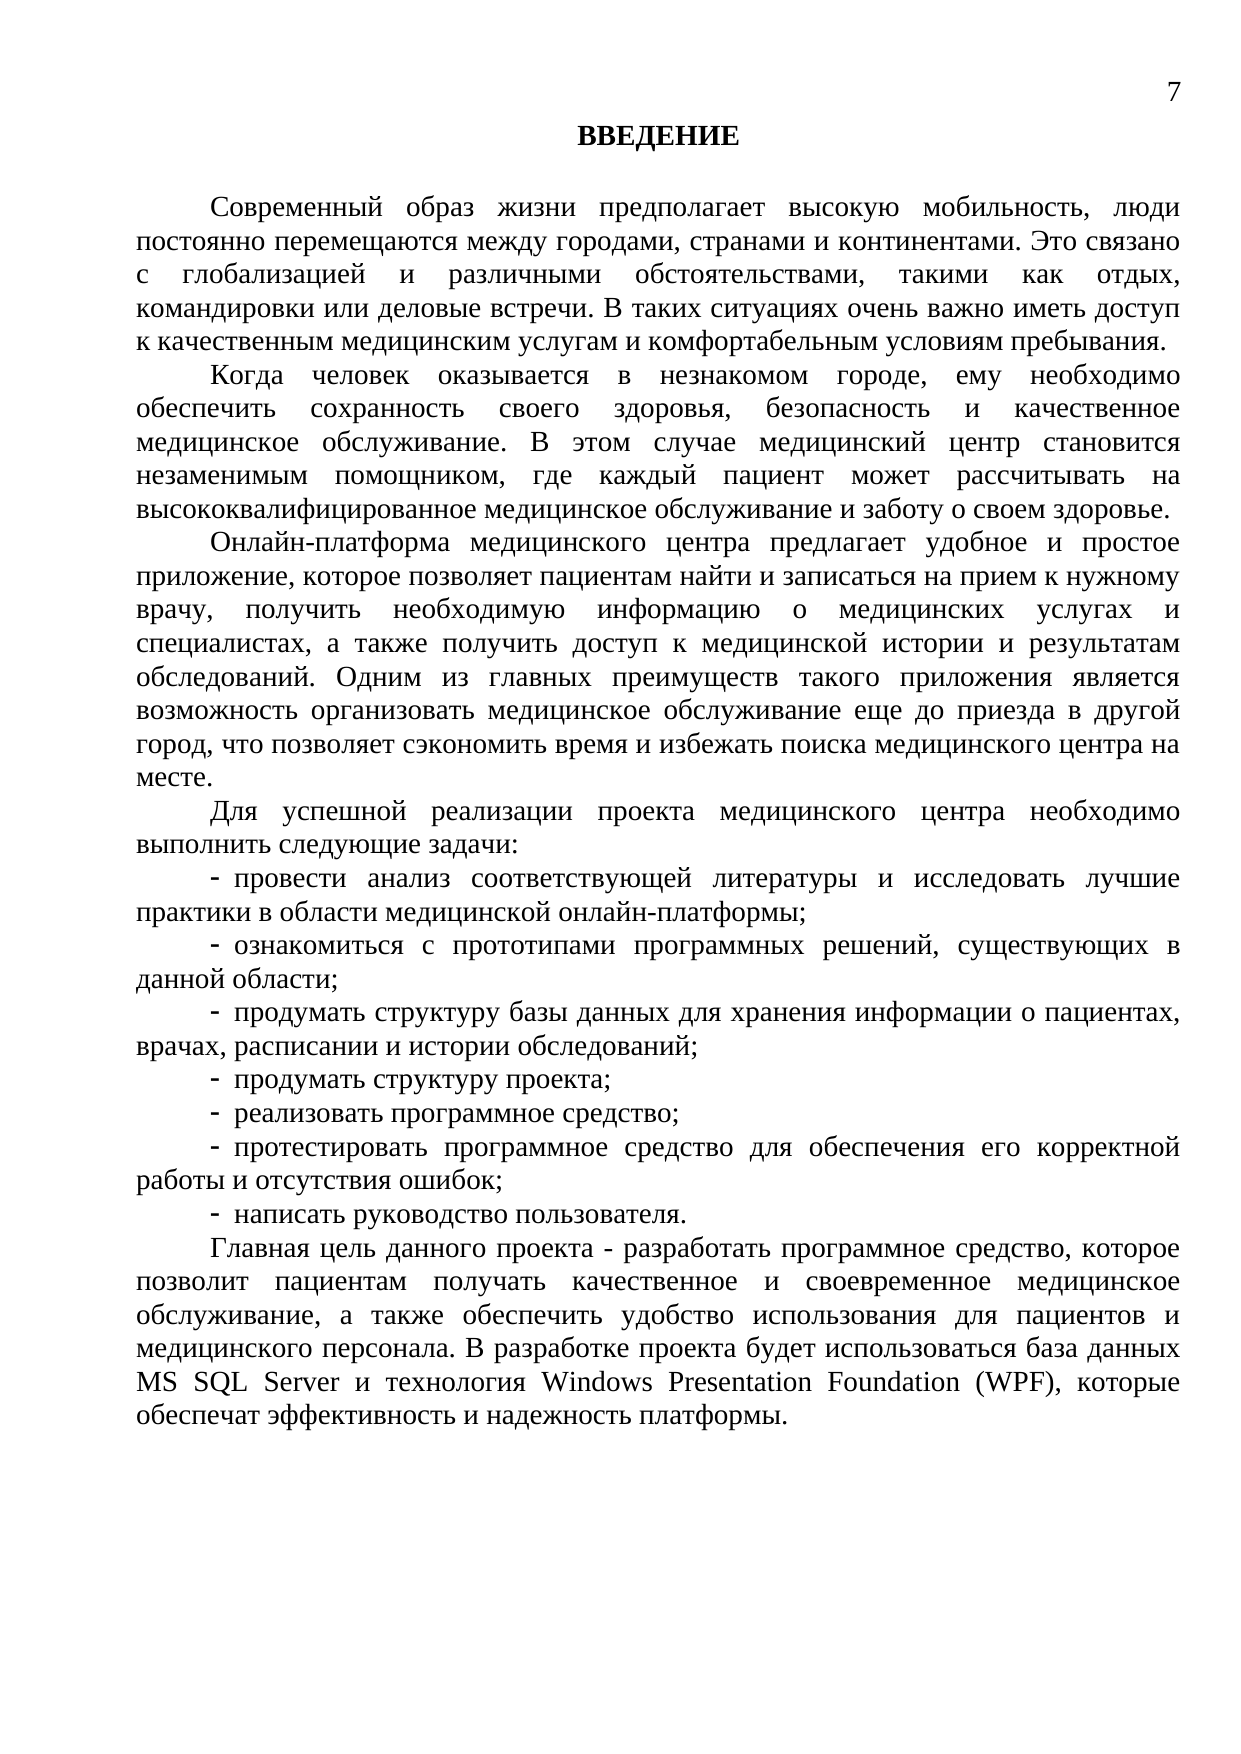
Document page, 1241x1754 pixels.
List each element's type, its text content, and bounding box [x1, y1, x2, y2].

text Онлайн-платформа медицинского центра предлагает удобное и простое приложение, которое позволяет пациентам найти и записаться на прием к нужному врачу, получить необходимую информацию о медицинских услугах и специалистах, а также получить доступ к медицинской истории и результатам обследований. Одним из главных преимуществ такого приложения является возможность организовать медицинское обслуживание еще до приезда в другой город, что позволяет сэкономить время и избежать поиска медицинского центра на месте. [136, 524, 1181, 793]
text Для успешной реализации проекта медицинского центра необходимо выполнить следующие задачи: [136, 793, 1181, 860]
list реализовать программное средство; [136, 1095, 1181, 1129]
subtitle ВВЕДЕНИЕ [136, 118, 1181, 152]
list написать руководство пользователя. [136, 1196, 1181, 1230]
list продумать структуру проекта; [136, 1062, 1181, 1095]
text Современный образ жизни предполагает высокую мобильность, люди постоянно перемещаются между городами, странами и континентами. Это связано с глобализацией и различными обстоятельствами, такими как отдых, командировки или деловые встречи. В таких ситуациях очень важно иметь доступ к качественным медицинским услугам и комфортабельным условиям пребывания. [136, 189, 1181, 357]
text Когда человек оказывается в незнакомом городе, ему необходимо обеспечить сохранность своего здоровья, безопасность и качественное медицинское обслуживание. В этом случае медицинский центр становится незаменимым помощником, где каждый пациент может рассчитывать на высококвалифицированное медицинское обслуживание и заботу о своем здоровье. [136, 357, 1181, 524]
list протестировать программное средство для обеспечения его корректной работы и отсутствия ошибок; [136, 1129, 1181, 1196]
text Главная цель данного проекта - разработать программное средство, которое позволит пациентам получать качественное и своевременное медицинское обслуживание, а также обеспечить удобство использования для пациентов и медицинского персонала. В разработке проекта будет использоваться база данных MS SQL Server и технология Windows Presentation Foundation (WPF), которые обеспечат эффективность и надежность платформы. [136, 1230, 1181, 1431]
list ознакомиться с прототипами программных решений, существующих в данной области; [136, 927, 1181, 994]
list продумать структуру базы данных для хранения информации о пациентах, врачах, расписании и истории обследований; [136, 994, 1181, 1062]
list провести анализ соответствующей литературы и исследовать лучшие практики в области медицинской онлайн-платформы; [136, 860, 1181, 927]
